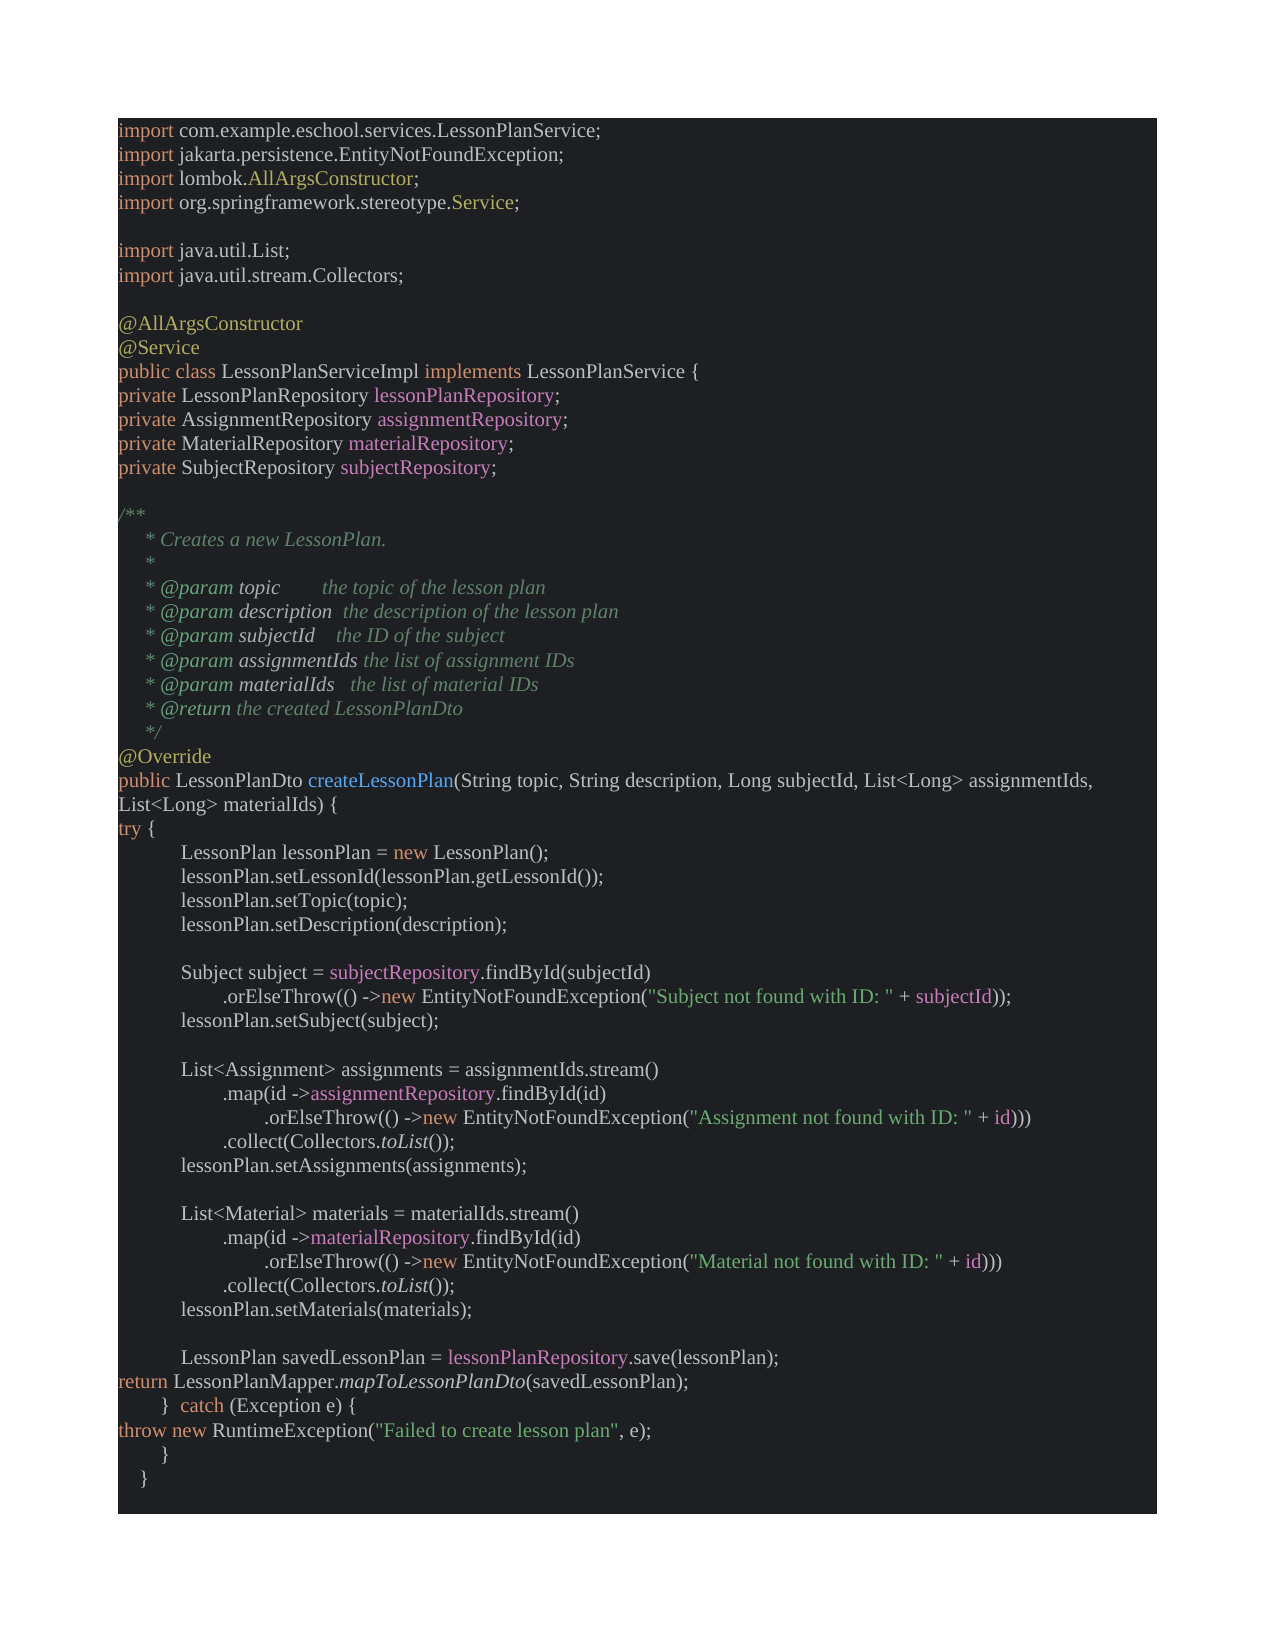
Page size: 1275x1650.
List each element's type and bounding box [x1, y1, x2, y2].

text [118, 118, 1157, 1514]
